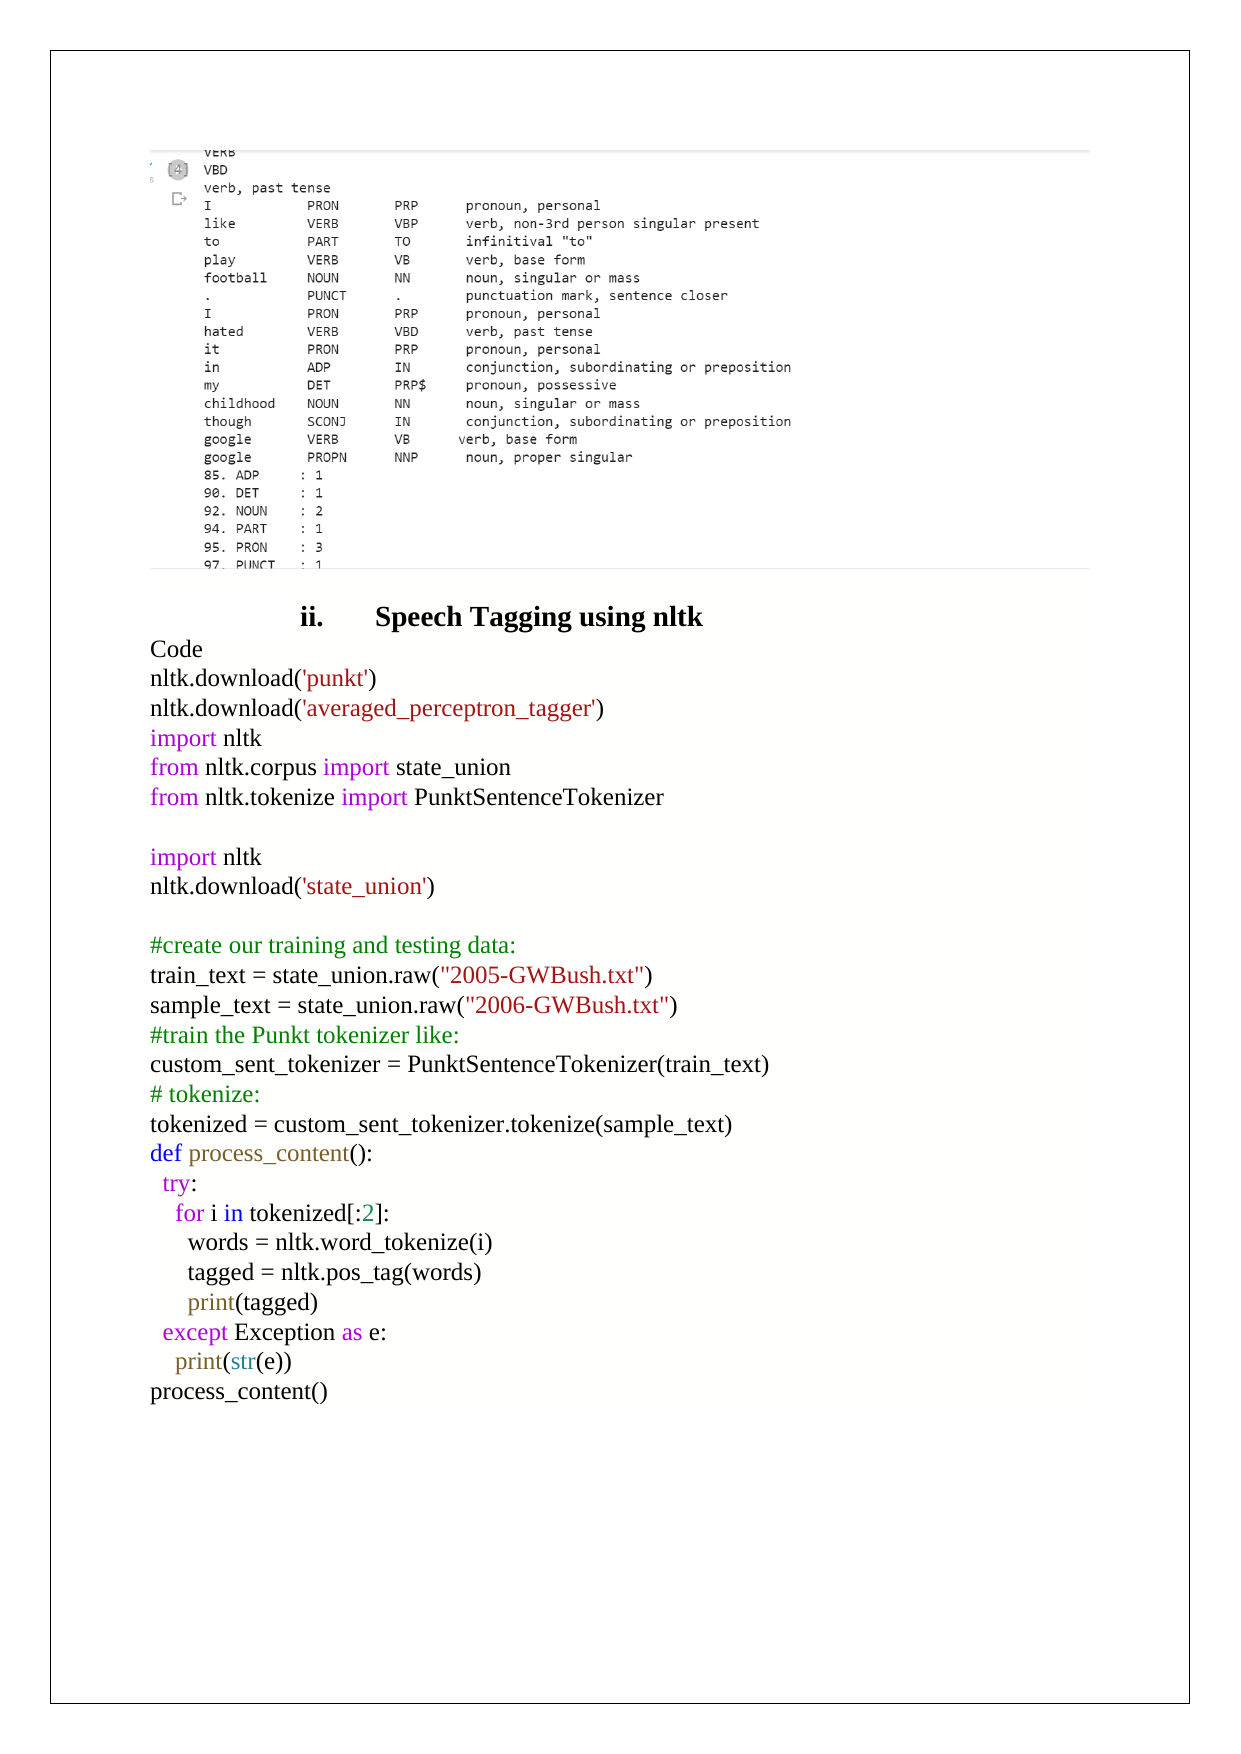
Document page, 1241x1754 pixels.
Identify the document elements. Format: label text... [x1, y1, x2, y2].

text def process_content(): [150, 1137, 1090, 1167]
text nltk.download('averaged_perceptron_tagger') [150, 692, 1090, 722]
text # tokenize: [150, 1078, 1090, 1108]
text tagged = nltk.pos_tag(words) [150, 1256, 1090, 1286]
text print(tagged) [150, 1286, 1090, 1316]
text Code [150, 633, 1090, 662]
text nltk.download('state_union') [150, 870, 1090, 900]
text words = nltk.word_tokenize(i) [150, 1227, 1090, 1256]
text #create our training and testing data: [150, 930, 1090, 959]
list Speech Tagging using nltk [300, 599, 1090, 633]
text process_content() [150, 1375, 1090, 1405]
text custom_sent_tokenizer = PunktSentenceTokenizer(train_text) [150, 1048, 1090, 1078]
text #train the Punkt tokenizer like: [150, 1019, 1090, 1048]
text sample_text = state_union.raw("2006-GWBush.txt") [150, 989, 1090, 1019]
text train_text = state_union.raw("2005-GWBush.txt") [150, 959, 1090, 989]
text tokenized = custom_sent_tokenizer.tokenize(sample_text) [150, 1108, 1090, 1137]
text try: [150, 1167, 1090, 1197]
text import nltk [150, 841, 1090, 870]
text from nltk.tokenize import PunktSentenceTokenizer [150, 781, 1090, 811]
text except Exception as e: [150, 1316, 1090, 1345]
text import nltk [150, 722, 1090, 752]
text nltk.download('punkt') [150, 662, 1090, 692]
picture [150, 150, 1091, 570]
text print(str(e)) [150, 1345, 1090, 1375]
text for i in tokenized[:2]: [150, 1197, 1090, 1227]
text from nltk.corpus import state_union [150, 752, 1090, 781]
